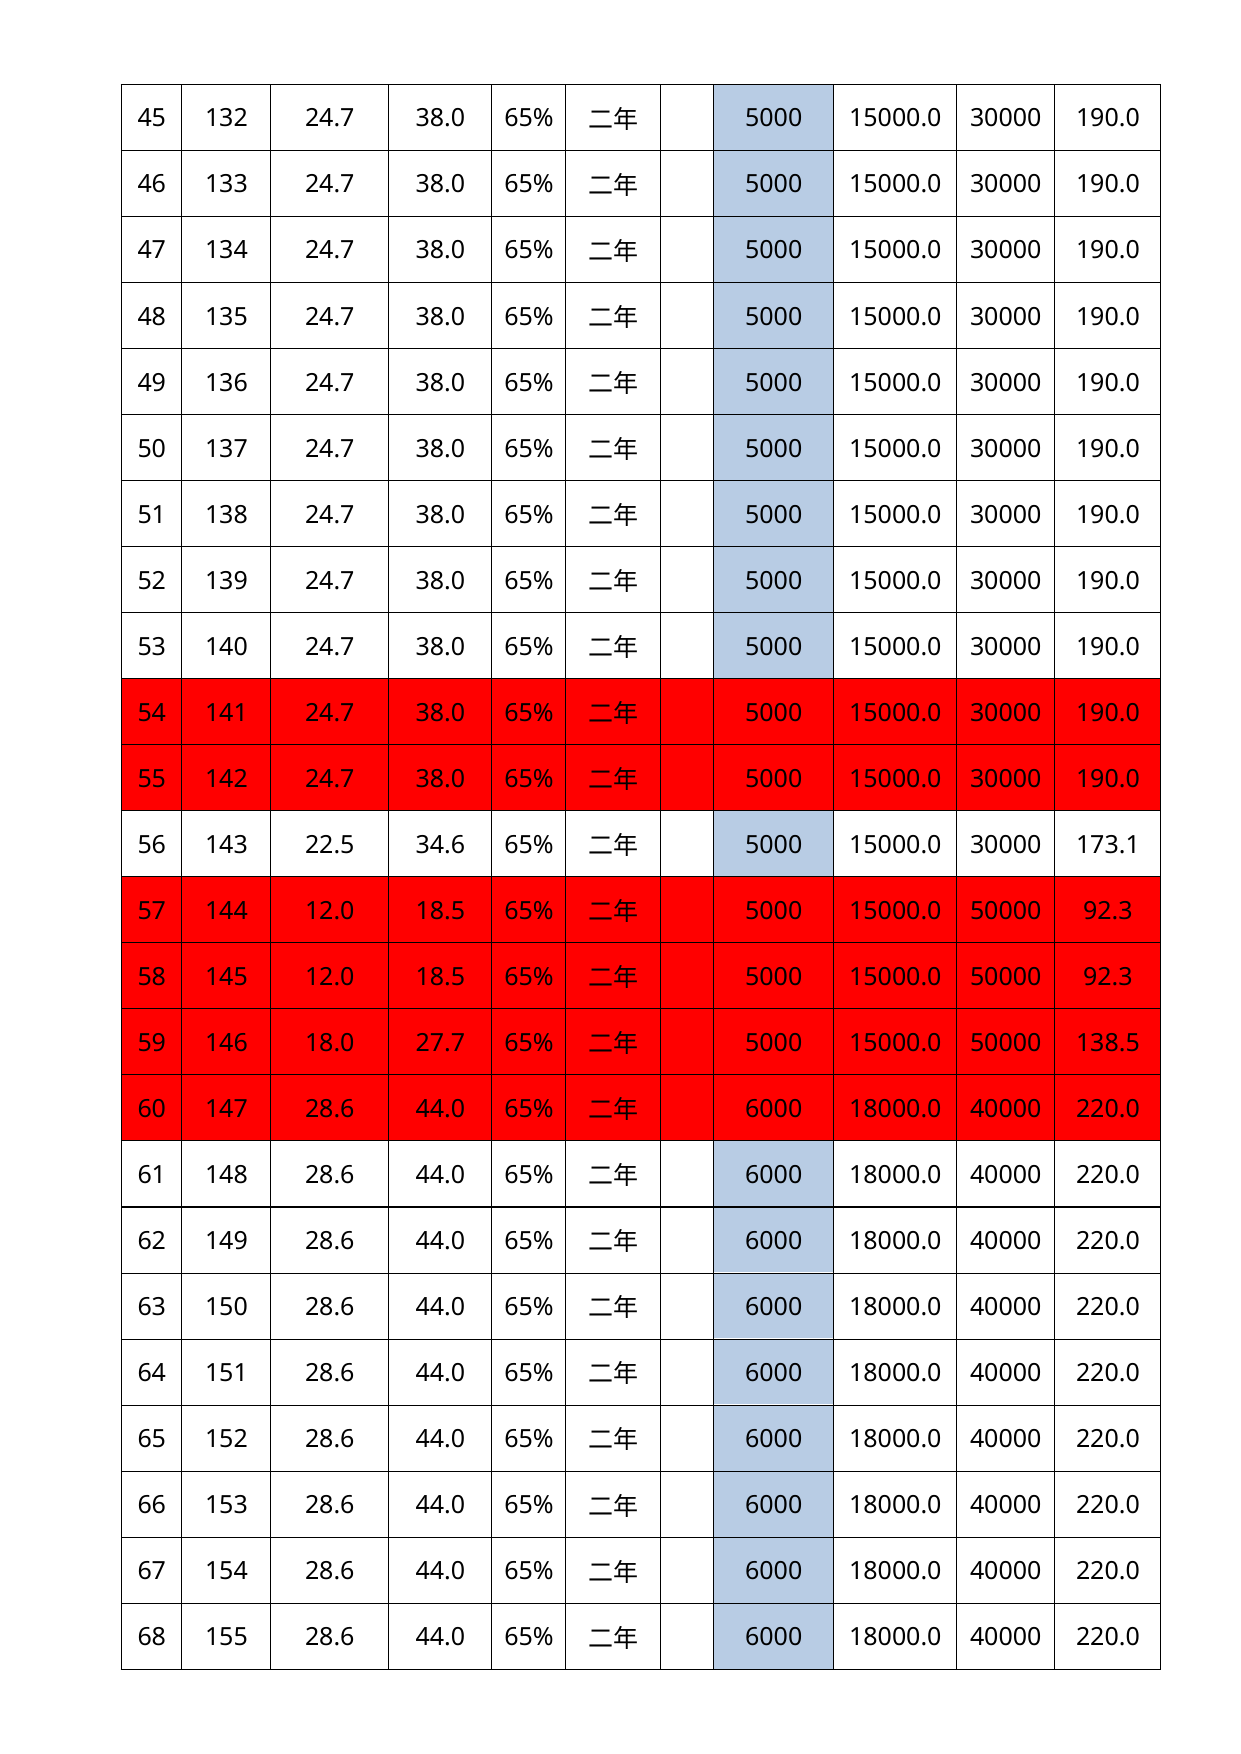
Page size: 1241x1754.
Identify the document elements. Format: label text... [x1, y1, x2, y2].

table_cell 190.0 [1055, 283, 1160, 348]
table_cell 57 [122, 877, 181, 942]
table_cell 6000 [714, 1141, 833, 1206]
table_cell 24.7 [271, 613, 388, 678]
table_cell 18.0 [271, 1009, 388, 1074]
table_cell 30000 [957, 415, 1054, 480]
table_cell 56 [122, 811, 181, 876]
table_cell 6000 [714, 1472, 833, 1537]
table_cell 65% [492, 943, 565, 1008]
table_cell 40000 [957, 1274, 1054, 1338]
table_cell 5000 [714, 481, 833, 546]
table_cell 5000 [714, 613, 833, 678]
table_cell 15000.0 [834, 85, 956, 150]
table_cell [661, 1538, 713, 1603]
table_cell 30000 [957, 745, 1054, 810]
table_cell 40000 [957, 1141, 1054, 1206]
table_cell [661, 1208, 713, 1272]
table_cell 68 [122, 1604, 181, 1669]
table_cell 28.6 [271, 1075, 388, 1140]
table_cell 二年 [566, 877, 660, 942]
table_cell 190.0 [1055, 613, 1160, 678]
table_cell 6000 [714, 1538, 833, 1603]
table_cell 220.0 [1055, 1208, 1160, 1272]
table_cell 46 [122, 151, 181, 216]
table_cell 5000 [714, 349, 833, 414]
table_cell 15000.0 [834, 811, 956, 876]
table_cell 24.7 [271, 415, 388, 480]
table_cell 220.0 [1055, 1538, 1160, 1603]
table_cell 6000 [714, 1075, 833, 1140]
table_cell 38.0 [389, 283, 491, 348]
table_cell 二年 [566, 1208, 660, 1272]
table_cell 6000 [714, 1604, 833, 1669]
table_cell 134 [182, 217, 270, 282]
table_cell 15000.0 [834, 745, 956, 810]
table_cell 62 [122, 1208, 181, 1272]
table_cell 28.6 [271, 1538, 388, 1603]
table_cell 220.0 [1055, 1406, 1160, 1471]
table_cell 30000 [957, 217, 1054, 282]
table_cell 28.6 [271, 1604, 388, 1669]
table_cell 61 [122, 1141, 181, 1206]
table_cell 18000.0 [834, 1274, 956, 1338]
table_cell 141 [182, 679, 270, 744]
table_cell 65% [492, 613, 565, 678]
table_cell 二年 [566, 217, 660, 282]
table_cell [661, 547, 713, 612]
table_cell 190.0 [1055, 679, 1160, 744]
table_cell 65% [492, 1472, 565, 1537]
table_cell 65% [492, 1538, 565, 1603]
table_cell 5000 [714, 217, 833, 282]
table_cell 6000 [714, 1340, 833, 1404]
table_cell 65% [492, 679, 565, 744]
table_cell 40000 [957, 1472, 1054, 1537]
table_cell 60 [122, 1075, 181, 1140]
table_cell 38.0 [389, 547, 491, 612]
table_cell 190.0 [1055, 745, 1160, 810]
table_cell 二年 [566, 547, 660, 612]
table_cell 5000 [714, 877, 833, 942]
table_cell 15000.0 [834, 283, 956, 348]
table_cell 65% [492, 217, 565, 282]
table_cell 65% [492, 1604, 565, 1669]
table_cell 190.0 [1055, 481, 1160, 546]
table_cell 44.0 [389, 1075, 491, 1140]
table_cell 143 [182, 811, 270, 876]
table_cell 65% [492, 1274, 565, 1338]
table_cell 65% [492, 1340, 565, 1404]
table_cell 30000 [957, 811, 1054, 876]
table_cell 44.0 [389, 1472, 491, 1537]
table_cell 24.7 [271, 349, 388, 414]
table_cell 二年 [566, 151, 660, 216]
table_cell 二年 [566, 1406, 660, 1471]
table_cell 44.0 [389, 1340, 491, 1404]
table_cell 149 [182, 1208, 270, 1272]
table_cell 28.6 [271, 1274, 388, 1338]
table_cell 5000 [714, 1009, 833, 1074]
table_cell [661, 217, 713, 282]
table_cell 18000.0 [834, 1340, 956, 1404]
table_cell 24.7 [271, 85, 388, 150]
table_cell 二年 [566, 613, 660, 678]
table_cell 40000 [957, 1604, 1054, 1669]
table_cell 132 [182, 85, 270, 150]
table_cell 二年 [566, 1141, 660, 1206]
table_cell 30000 [957, 679, 1054, 744]
table_cell 28.6 [271, 1141, 388, 1206]
table_cell 44.0 [389, 1208, 491, 1272]
table_cell 18000.0 [834, 1208, 956, 1272]
table_cell 30000 [957, 613, 1054, 678]
table_cell 65% [492, 1406, 565, 1471]
table_cell 135 [182, 283, 270, 348]
table_cell [661, 1141, 713, 1206]
table_cell 24.7 [271, 151, 388, 216]
table_cell 49 [122, 349, 181, 414]
table_cell 5000 [714, 679, 833, 744]
table_cell [661, 1472, 713, 1537]
table_cell 133 [182, 151, 270, 216]
table_cell 15000.0 [834, 877, 956, 942]
table_cell 155 [182, 1604, 270, 1669]
table_cell 6000 [714, 1208, 833, 1272]
table_cell 65% [492, 151, 565, 216]
table_cell 137 [182, 415, 270, 480]
table_cell [661, 283, 713, 348]
table_cell 190.0 [1055, 349, 1160, 414]
table_cell [661, 151, 713, 216]
table_cell 18000.0 [834, 1075, 956, 1140]
table_cell 二年 [566, 481, 660, 546]
table_cell 15000.0 [834, 679, 956, 744]
table_cell 30000 [957, 283, 1054, 348]
table_cell 50000 [957, 943, 1054, 1008]
table_cell 65% [492, 1075, 565, 1140]
table_cell 27.7 [389, 1009, 491, 1074]
table_cell 44.0 [389, 1274, 491, 1338]
table_cell 28.6 [271, 1406, 388, 1471]
table_cell 24.7 [271, 283, 388, 348]
table_cell 28.6 [271, 1340, 388, 1404]
table_cell 24.7 [271, 745, 388, 810]
table_cell 24.7 [271, 679, 388, 744]
table_cell 38.0 [389, 349, 491, 414]
table_cell 44.0 [389, 1538, 491, 1603]
table_cell 15000.0 [834, 151, 956, 216]
table_cell 190.0 [1055, 151, 1160, 216]
table_cell 28.6 [271, 1472, 388, 1537]
table_cell 38.0 [389, 613, 491, 678]
table_cell 45 [122, 85, 181, 150]
table_cell 59 [122, 1009, 181, 1074]
table_cell 220.0 [1055, 1472, 1160, 1537]
table_cell 30000 [957, 481, 1054, 546]
table_cell 二年 [566, 679, 660, 744]
table_cell 二年 [566, 1538, 660, 1603]
table_cell 65% [492, 349, 565, 414]
table_cell 38.0 [389, 151, 491, 216]
table_cell [661, 85, 713, 150]
table_cell 30000 [957, 349, 1054, 414]
table_cell 54 [122, 679, 181, 744]
table_cell 12.0 [271, 877, 388, 942]
table_cell 15000.0 [834, 217, 956, 282]
table_cell 18000.0 [834, 1406, 956, 1471]
table_cell 38.0 [389, 745, 491, 810]
table_cell 24.7 [271, 481, 388, 546]
table_cell 44.0 [389, 1141, 491, 1206]
table_cell 65% [492, 1208, 565, 1272]
table_cell 22.5 [271, 811, 388, 876]
table_cell [661, 943, 713, 1008]
table_cell 147 [182, 1075, 270, 1140]
table_cell 40000 [957, 1406, 1054, 1471]
table_cell 65% [492, 745, 565, 810]
table_cell 二年 [566, 1075, 660, 1140]
table_cell 5000 [714, 943, 833, 1008]
table_cell 92.3 [1055, 877, 1160, 942]
table_cell 二年 [566, 1604, 660, 1669]
table_cell 65% [492, 415, 565, 480]
table_cell 65% [492, 1009, 565, 1074]
table_cell 6000 [714, 1274, 833, 1338]
table_cell 152 [182, 1406, 270, 1471]
table_cell 65% [492, 547, 565, 612]
table_cell 18000.0 [834, 1604, 956, 1669]
table_cell 154 [182, 1538, 270, 1603]
table_cell 18000.0 [834, 1538, 956, 1603]
table_cell 44.0 [389, 1604, 491, 1669]
table_cell 二年 [566, 349, 660, 414]
table_cell [661, 679, 713, 744]
table_cell 二年 [566, 1274, 660, 1338]
table_cell 38.0 [389, 415, 491, 480]
table_cell [661, 1406, 713, 1471]
table_cell 50 [122, 415, 181, 480]
table_cell [661, 613, 713, 678]
table_cell 190.0 [1055, 85, 1160, 150]
table_cell 二年 [566, 811, 660, 876]
table_cell 40000 [957, 1340, 1054, 1404]
table_cell [661, 1075, 713, 1140]
table_cell 136 [182, 349, 270, 414]
table_cell [661, 1274, 713, 1338]
table_cell 40000 [957, 1538, 1054, 1603]
table_cell 44.0 [389, 1406, 491, 1471]
table_cell 24.7 [271, 217, 388, 282]
table_cell 38.0 [389, 217, 491, 282]
table_cell 二年 [566, 1472, 660, 1537]
table_cell 65% [492, 811, 565, 876]
table_cell 18000.0 [834, 1141, 956, 1206]
table_cell 5000 [714, 151, 833, 216]
table_cell 65% [492, 877, 565, 942]
table_cell 24.7 [271, 547, 388, 612]
table_cell [661, 811, 713, 876]
table_cell 65% [492, 283, 565, 348]
table_cell 二年 [566, 283, 660, 348]
table_cell 15000.0 [834, 547, 956, 612]
table_cell 二年 [566, 415, 660, 480]
table_cell [661, 1009, 713, 1074]
table_cell 55 [122, 745, 181, 810]
table_cell 140 [182, 613, 270, 678]
table_cell 150 [182, 1274, 270, 1338]
table_cell 12.0 [271, 943, 388, 1008]
table_cell 52 [122, 547, 181, 612]
table_cell [661, 481, 713, 546]
table_cell 15000.0 [834, 349, 956, 414]
table_cell 二年 [566, 1009, 660, 1074]
table_cell 139 [182, 547, 270, 612]
table_cell 38.0 [389, 481, 491, 546]
table_cell 65% [492, 481, 565, 546]
table_cell 二年 [566, 1340, 660, 1404]
table_cell 15000.0 [834, 943, 956, 1008]
table_cell 92.3 [1055, 943, 1160, 1008]
table_cell 65% [492, 85, 565, 150]
table_cell 50000 [957, 877, 1054, 942]
table_cell 65% [492, 1141, 565, 1206]
table_cell 5000 [714, 415, 833, 480]
table_cell 220.0 [1055, 1141, 1160, 1206]
table_cell 151 [182, 1340, 270, 1404]
table_cell 148 [182, 1141, 270, 1206]
table_cell 144 [182, 877, 270, 942]
table_cell 66 [122, 1472, 181, 1537]
table_cell 15000.0 [834, 1009, 956, 1074]
table_cell 30000 [957, 85, 1054, 150]
table_cell 220.0 [1055, 1075, 1160, 1140]
table_cell 53 [122, 613, 181, 678]
table_cell 30000 [957, 151, 1054, 216]
table_cell 18000.0 [834, 1472, 956, 1537]
table_cell 50000 [957, 1009, 1054, 1074]
table_cell 38.0 [389, 679, 491, 744]
table_cell 220.0 [1055, 1274, 1160, 1338]
table_cell 40000 [957, 1208, 1054, 1272]
table_cell 34.6 [389, 811, 491, 876]
table_cell 63 [122, 1274, 181, 1338]
table_cell 64 [122, 1340, 181, 1404]
table_cell 173.1 [1055, 811, 1160, 876]
table_cell 15000.0 [834, 481, 956, 546]
table_cell [661, 877, 713, 942]
table_cell 138.5 [1055, 1009, 1160, 1074]
table_cell 15000.0 [834, 613, 956, 678]
table_cell [661, 415, 713, 480]
table_cell [661, 349, 713, 414]
table_cell 190.0 [1055, 547, 1160, 612]
table_cell 146 [182, 1009, 270, 1074]
table_cell 28.6 [271, 1208, 388, 1272]
table_cell 190.0 [1055, 415, 1160, 480]
table_cell 40000 [957, 1075, 1054, 1140]
table_cell 65 [122, 1406, 181, 1471]
table_cell 220.0 [1055, 1340, 1160, 1404]
table_cell 18.5 [389, 943, 491, 1008]
table_cell 二年 [566, 745, 660, 810]
table_cell 18.5 [389, 877, 491, 942]
table_cell 5000 [714, 283, 833, 348]
table_cell 145 [182, 943, 270, 1008]
table_cell 38.0 [389, 85, 491, 150]
table_cell 58 [122, 943, 181, 1008]
table_cell 190.0 [1055, 217, 1160, 282]
table_cell 5000 [714, 85, 833, 150]
table_cell 47 [122, 217, 181, 282]
table_cell 5000 [714, 811, 833, 876]
table_cell 48 [122, 283, 181, 348]
table_cell 15000.0 [834, 415, 956, 480]
table_cell 51 [122, 481, 181, 546]
table_cell 二年 [566, 85, 660, 150]
table_cell 5000 [714, 547, 833, 612]
table_cell 5000 [714, 745, 833, 810]
table_cell 142 [182, 745, 270, 810]
table_cell 30000 [957, 547, 1054, 612]
table_cell [661, 745, 713, 810]
table_cell 220.0 [1055, 1604, 1160, 1669]
table_cell [661, 1604, 713, 1669]
table_cell 67 [122, 1538, 181, 1603]
table_cell 153 [182, 1472, 270, 1537]
table_cell 138 [182, 481, 270, 546]
table_cell 6000 [714, 1406, 833, 1471]
table_cell 二年 [566, 943, 660, 1008]
table_cell [661, 1340, 713, 1404]
